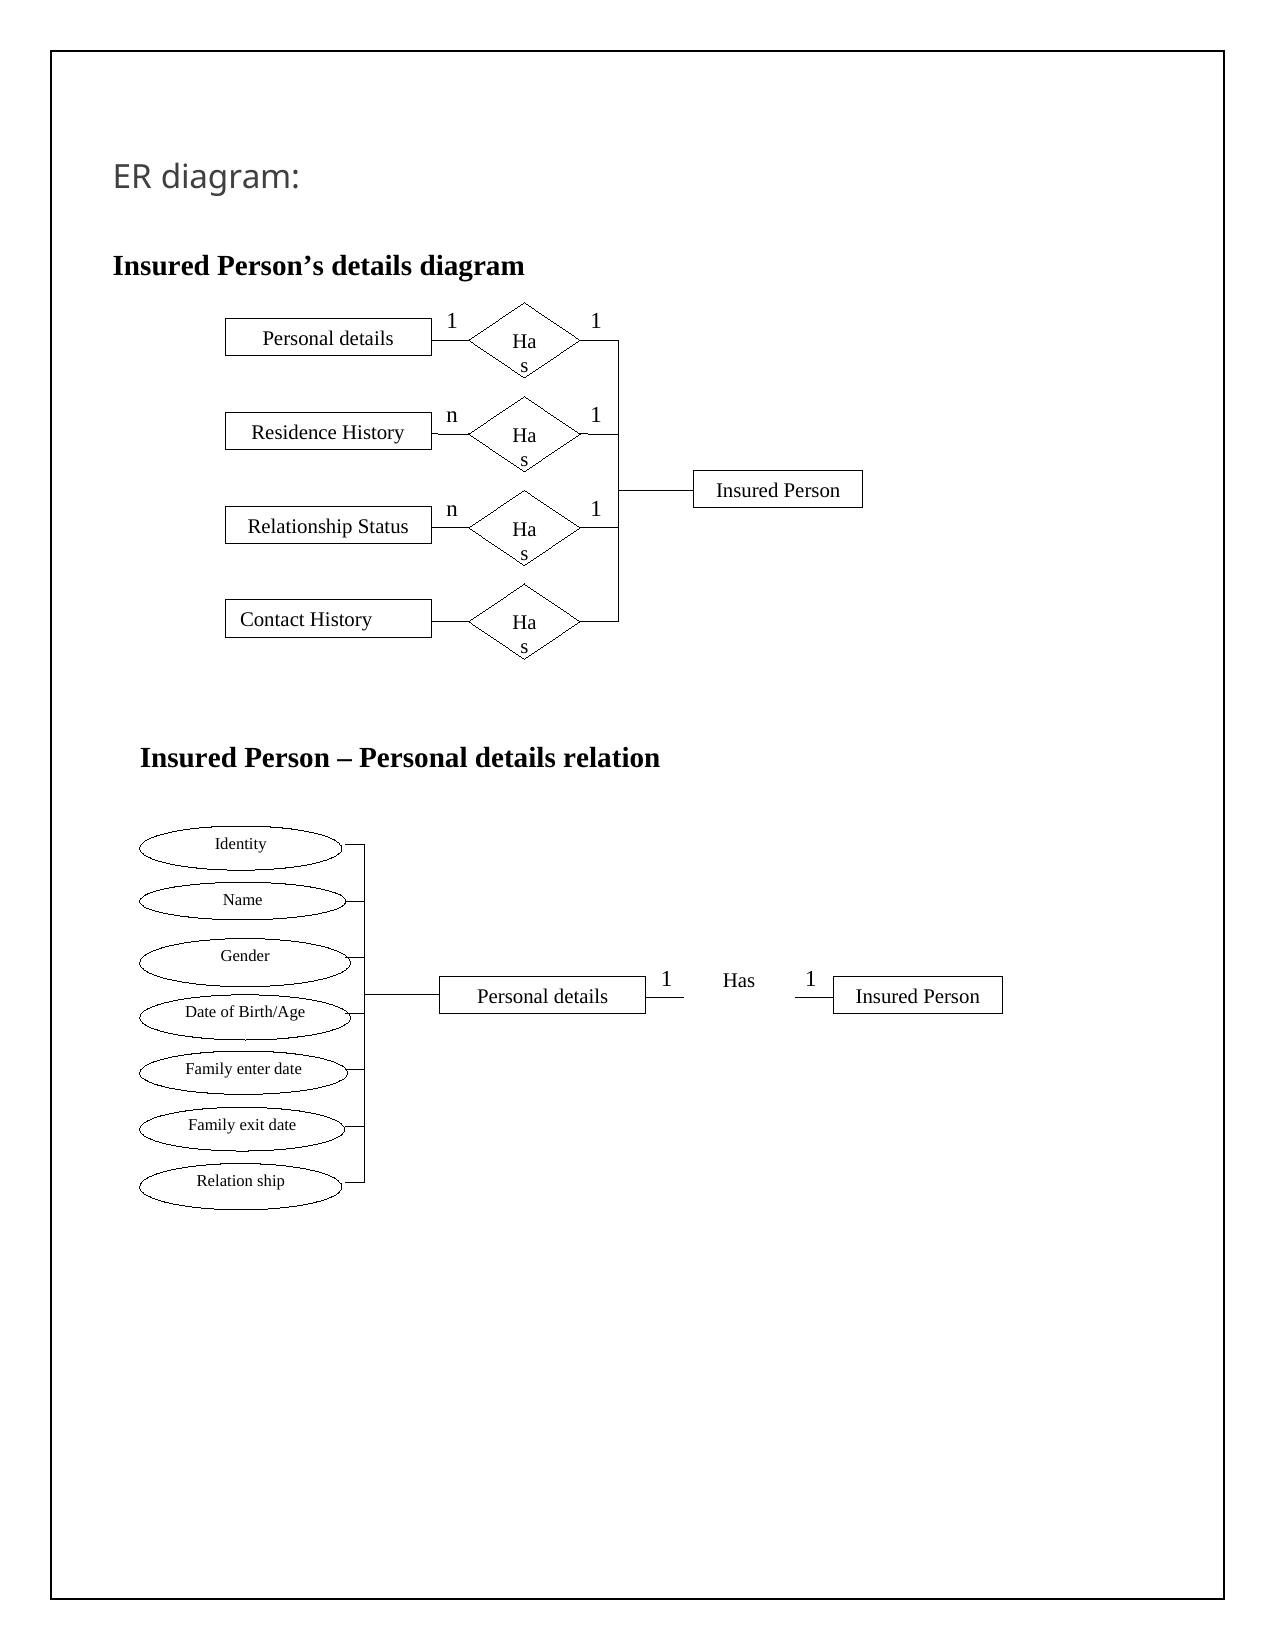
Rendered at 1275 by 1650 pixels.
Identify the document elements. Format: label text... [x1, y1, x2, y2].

text ER diagram: [112, 152, 1152, 198]
list Insured Person – Personal details relation [102, 740, 1152, 774]
text Insured Person’s details diagram [112, 248, 1152, 282]
